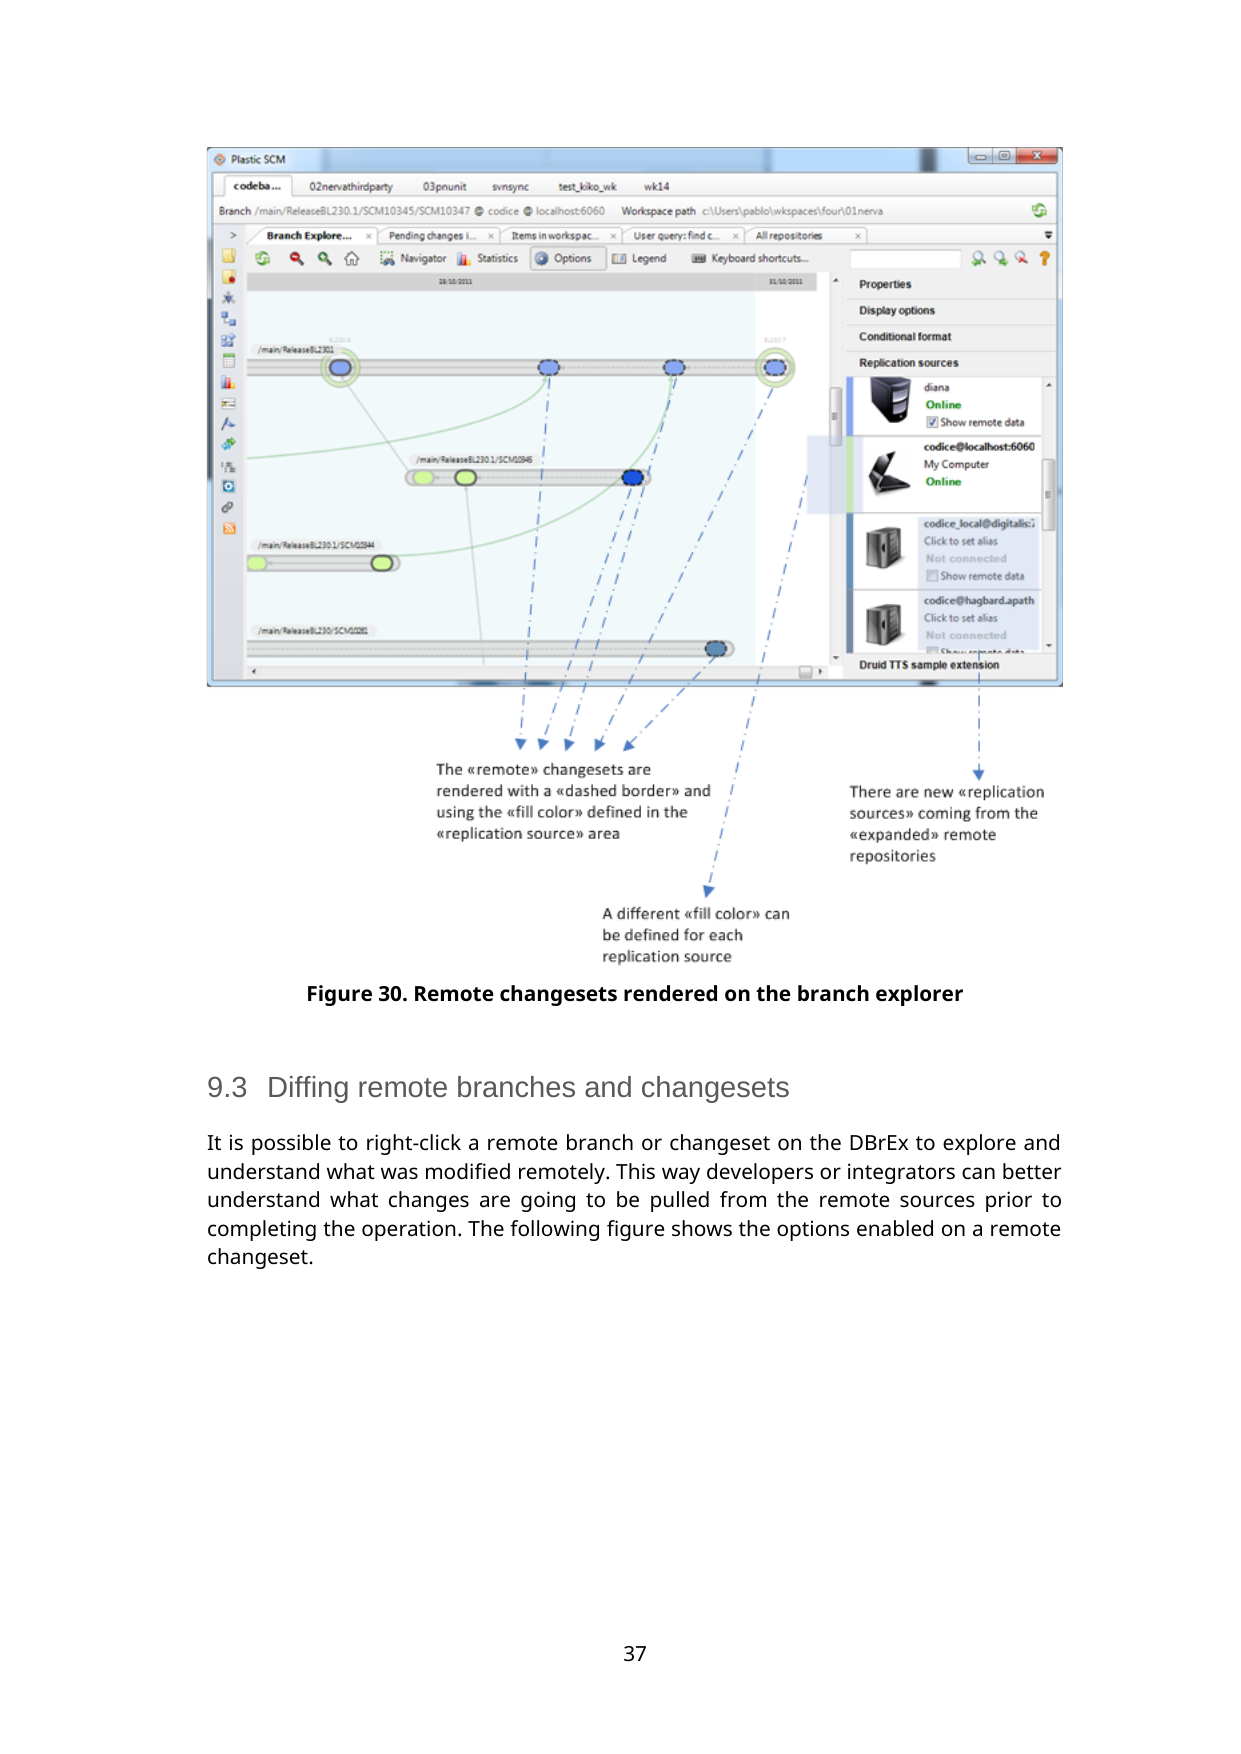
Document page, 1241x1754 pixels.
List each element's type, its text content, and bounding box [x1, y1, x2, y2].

text Figure 30. Remote changesets rendered on the branch explorer [207, 979, 1063, 1007]
picture [206, 147, 1063, 967]
subtitle Diffing remote branches and changesets [207, 1070, 1063, 1103]
text It is possible to right-click a remote branch or changeset on the DBrEx to explore and understand what was modified remotely. This way developers or integrators can better understand what changes are going to be pulled from the remote sources prior to completing the operation. The following figure shows the options enabled on a remote changeset. [207, 1128, 1063, 1271]
